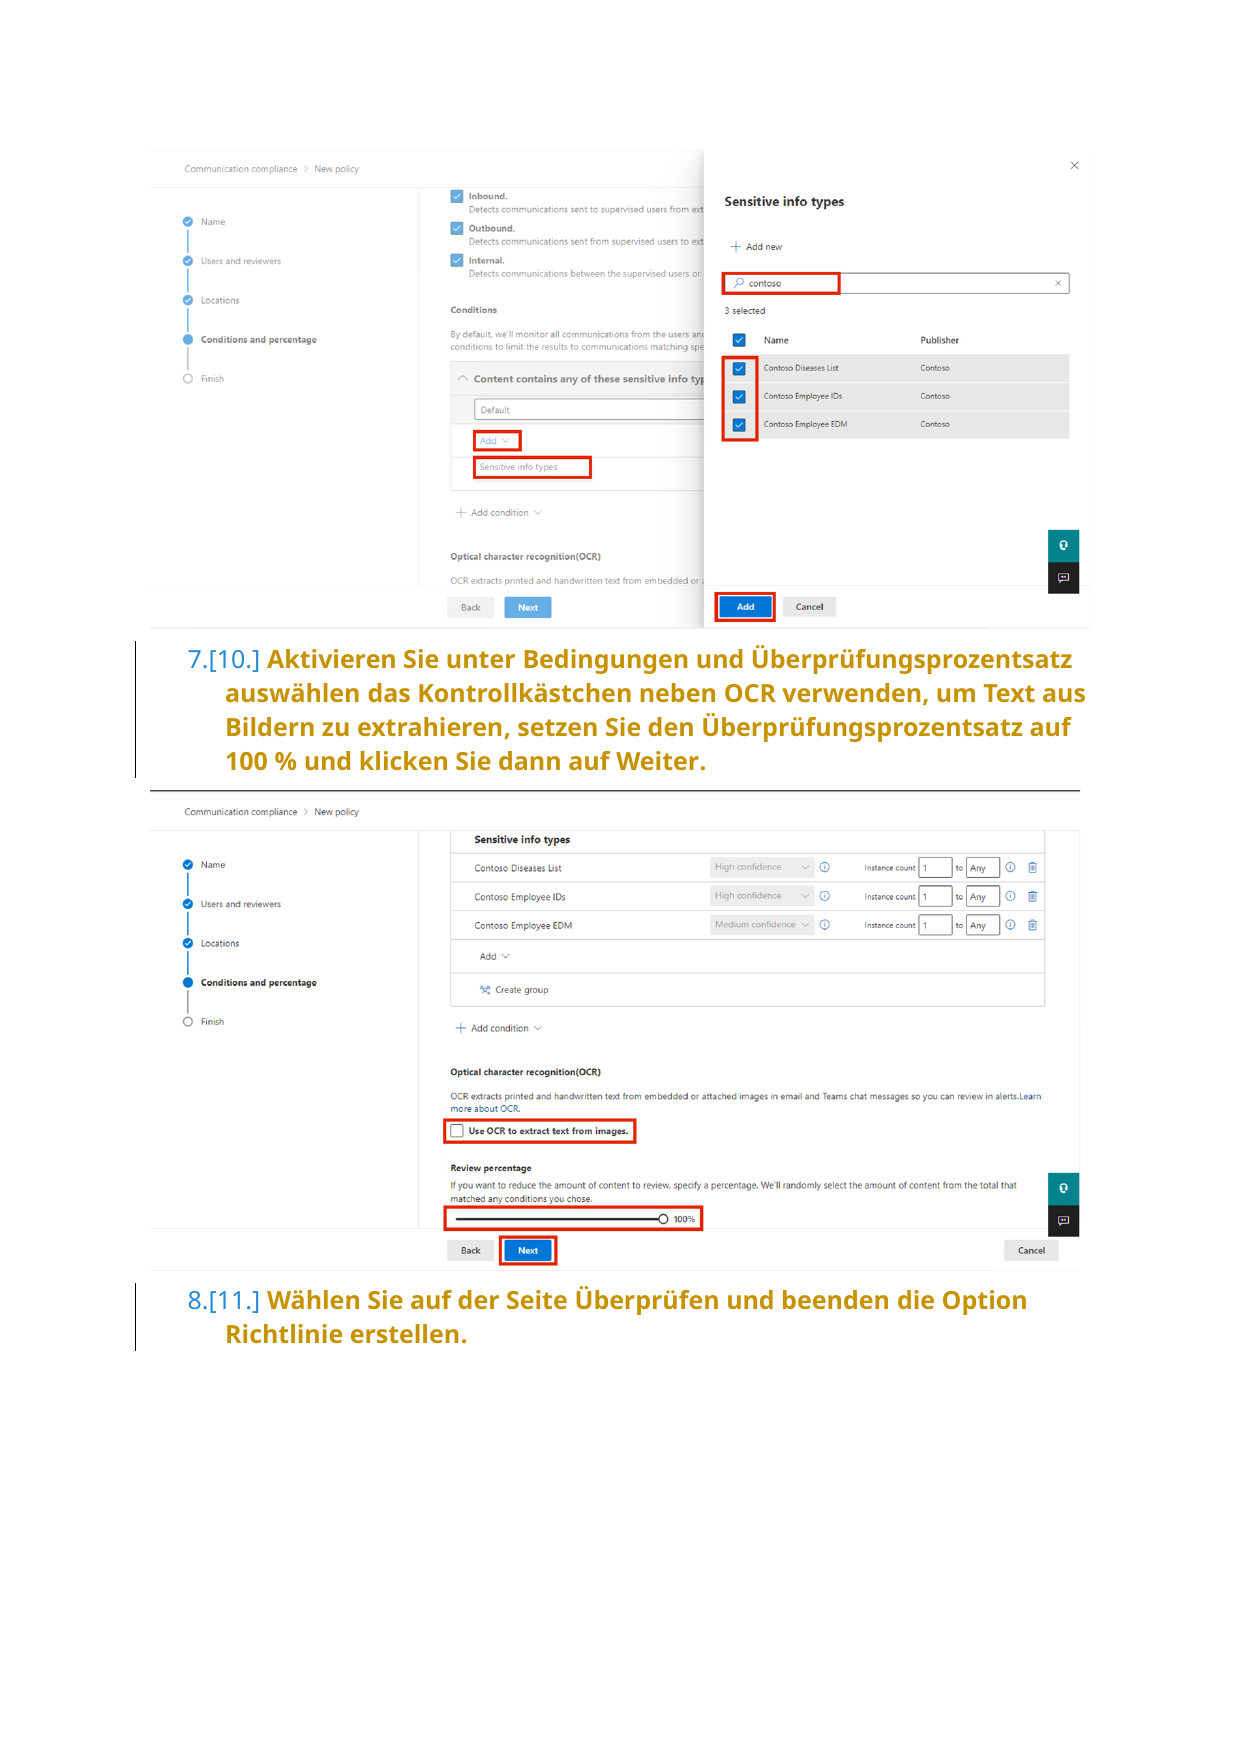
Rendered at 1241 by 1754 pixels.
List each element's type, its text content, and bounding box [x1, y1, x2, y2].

list Wählen Sie auf der Seite Überprüfen und beenden die Option Richtlinie erstellen. [187, 1283, 1090, 1351]
picture [150, 790, 1081, 1271]
list Aktivieren Sie unter Bedingungen und Überprüfungsprozentsatz auswählen das Kontrollkästchen neben OCR verwenden, um Text aus Bildern zu extrahieren, setzen Sie den Überprüfungsprozentsatz auf 100 % und klicken Sie dann auf Weiter. [187, 641, 1090, 777]
picture [150, 150, 1091, 629]
